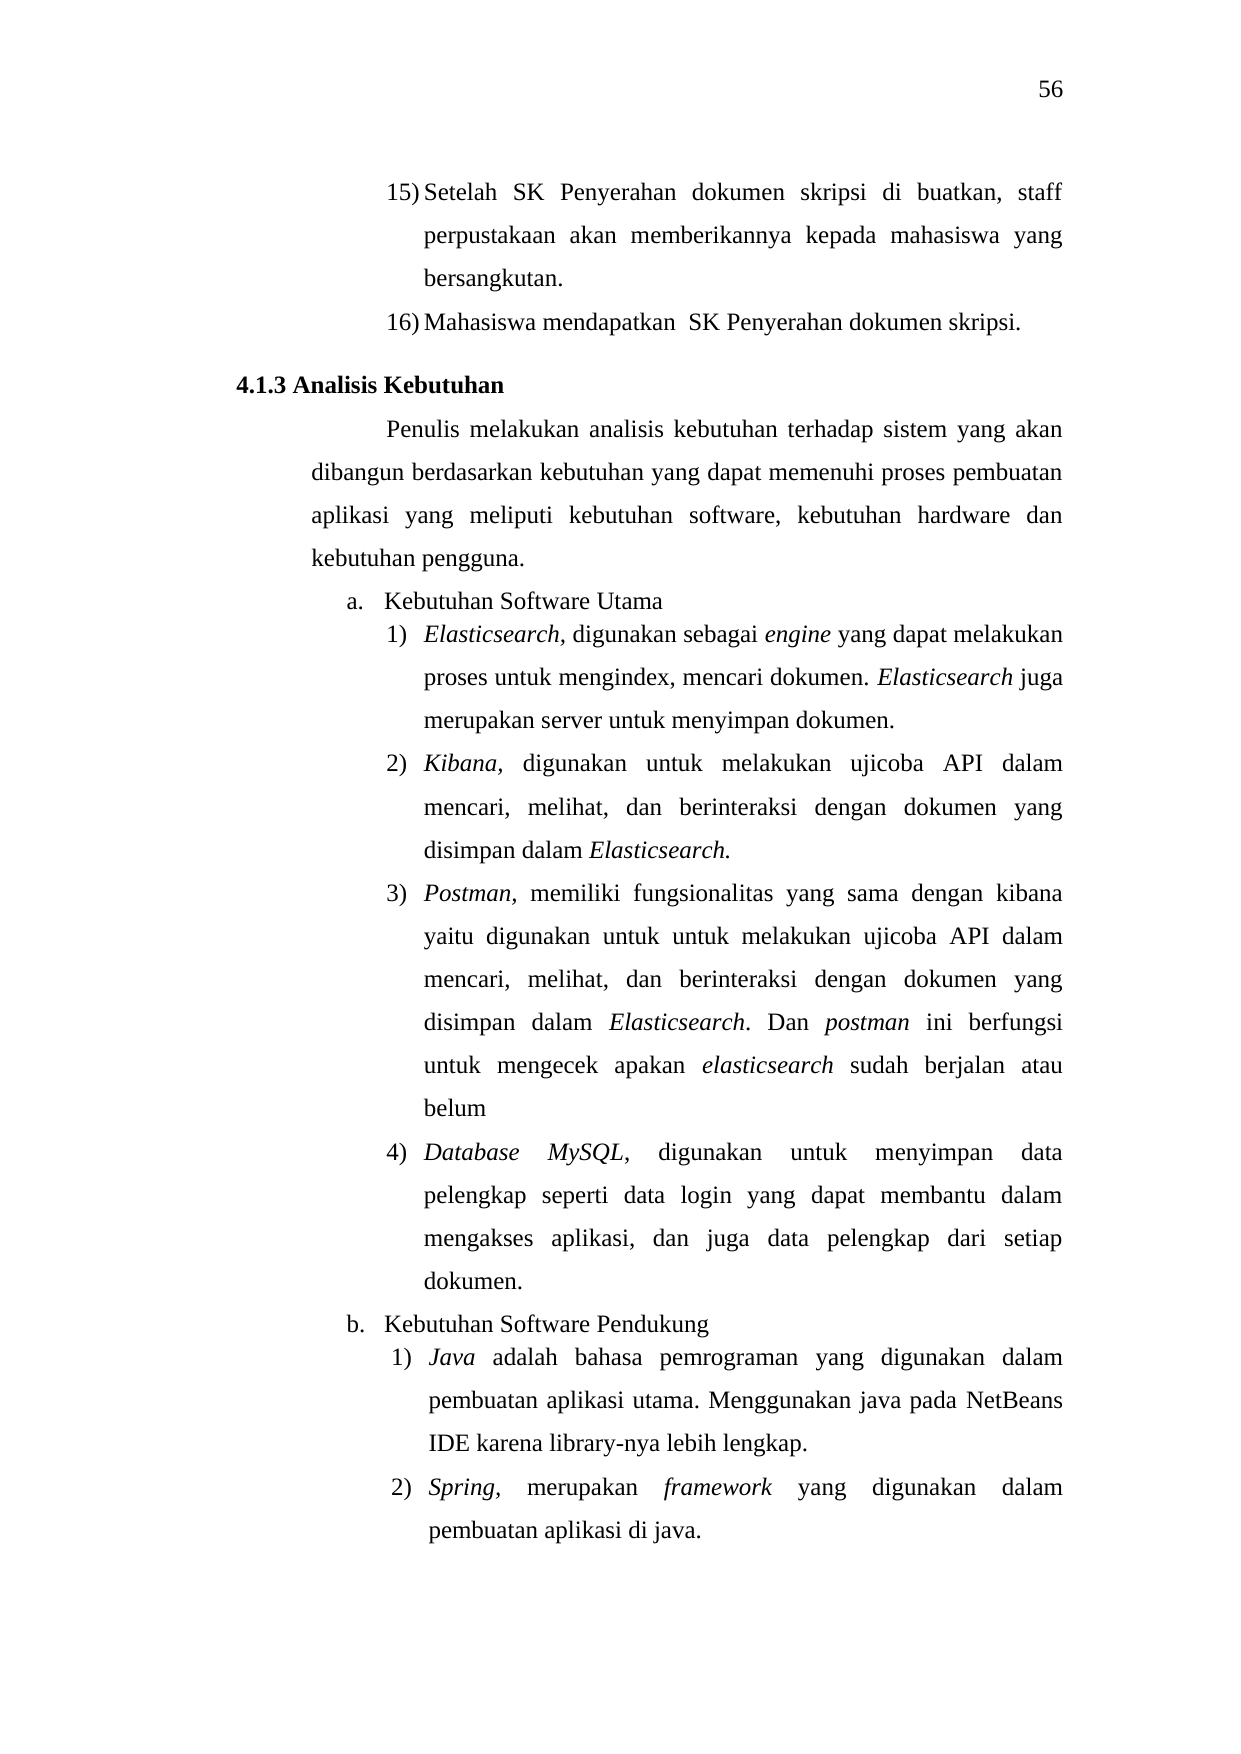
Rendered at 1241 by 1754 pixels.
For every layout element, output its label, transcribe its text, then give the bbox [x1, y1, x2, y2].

list Elasticsearch, digunakan sebagai engine yang dapat melakukan proses untuk mengindex, mencari dokumen. Elasticsearch juga merupakan server untuk menyimpan dokumen. [386, 619, 1063, 734]
list Spring, merupakan framework yang digunakan dalam pembuatan aplikasi di java. [391, 1472, 1063, 1543]
list Setelah SK Penyerahan dokumen skripsi di buatkan, staff perpustakaan akan memberikannya kepada mahasiswa yang bersangkutan. [386, 177, 1063, 292]
list Java adalah bahasa pemrograman yang digunakan dalam pembuatan aplikasi utama. Menggunakan java pada NetBeans IDE karena library-nya lebih lengkap. [391, 1342, 1063, 1457]
subtitle 4.1.3 Analisis Kebutuhan [236, 371, 1063, 399]
list Mahasiswa mendapatkan SK Penyerahan dokumen skripsi. [386, 307, 1063, 335]
list Kibana, digunakan untuk melakukan ujicoba API dalam mencari, melihat, dan berinteraksi dengan dokumen yang disimpan dalam Elasticsearch. [386, 748, 1063, 863]
text Penulis melakukan analisis kebutuhan terhadap sistem yang akan dibangun berdasarkan kebutuhan yang dapat memenuhi proses pembuatan aplikasi yang meliputi kebutuhan software, kebutuhan hardware dan kebutuhan pengguna. [311, 414, 1063, 572]
list Postman, memiliki fungsionalitas yang sama dengan kibana yaitu digunakan untuk untuk melakukan ujicoba API dalam mencari, melihat, dan berinteraksi dengan dokumen yang disimpan dalam Elasticsearch. Dan postman ini berfungsi untuk mengecek apakan elasticsearch sudah berjalan atau belum [386, 878, 1063, 1122]
list Kebutuhan Software Pendukung [346, 1309, 1063, 1338]
list Database MySQL, digunakan untuk menyimpan data pelengkap seperti data login yang dapat membantu dalam mengakses aplikasi, dan juga data pelengkap dari setiap dokumen. [386, 1137, 1063, 1295]
list Kebutuhan Software Utama [346, 586, 1063, 615]
